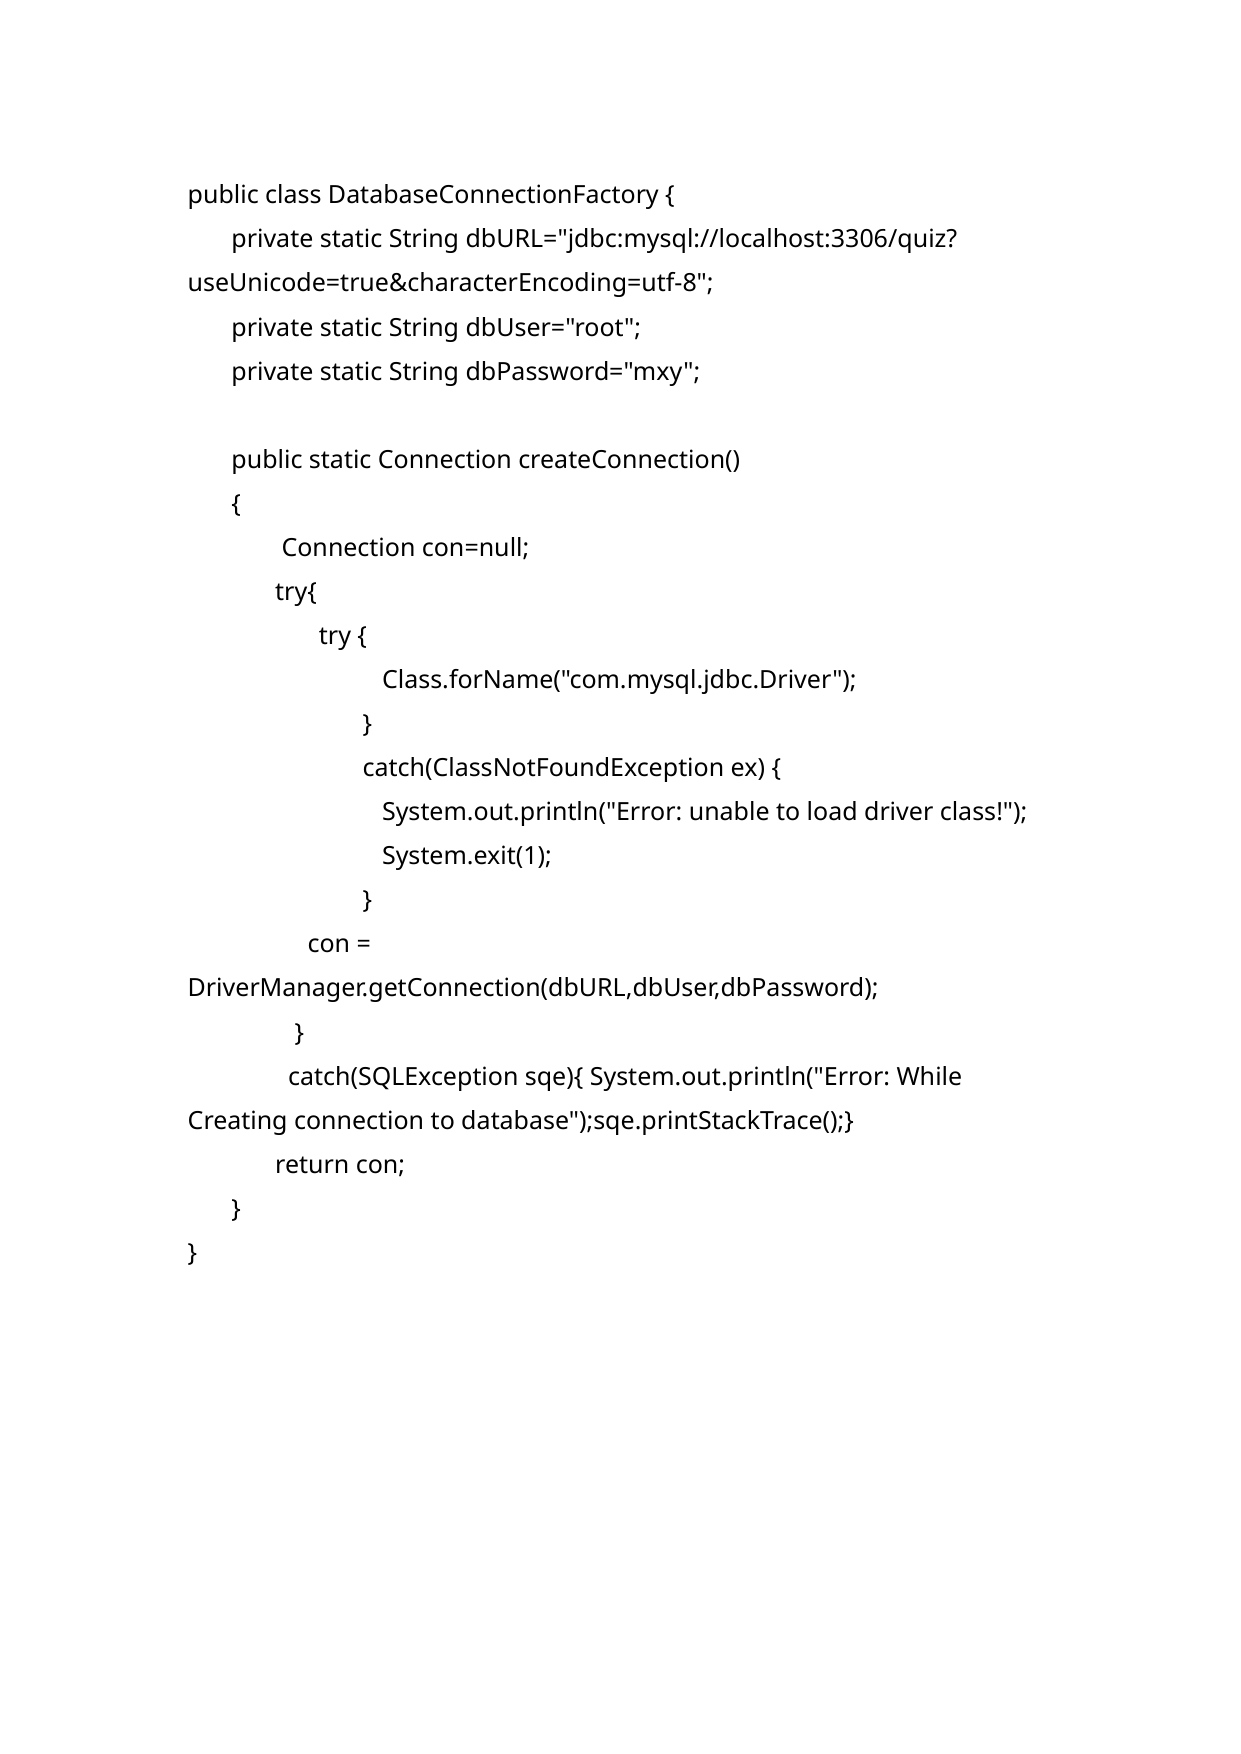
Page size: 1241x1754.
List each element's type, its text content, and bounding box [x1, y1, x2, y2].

text private static String dbUser="root"; [187, 304, 1053, 348]
text private static String dbURL="jdbc:mysql://localhost:3306/quiz?useUnicode=true&characterEncoding=utf-8"; [187, 216, 1053, 304]
text } [187, 1229, 1053, 1273]
text Connection con=null; [187, 524, 1053, 568]
text try { [187, 613, 1053, 657]
text public class DatabaseConnectionFactory { [187, 172, 1053, 216]
text } [187, 701, 1053, 745]
text catch(ClassNotFoundException ex) { [187, 745, 1053, 789]
text catch(SQLException sqe){ System.out.println("Error: While Creating connection to database");sqe.printStackTrace();} [187, 1053, 1053, 1141]
text private static String dbPassword="mxy"; [187, 348, 1053, 392]
text } [187, 1009, 1053, 1053]
text } [187, 1185, 1053, 1229]
text try{ [187, 568, 1053, 613]
text { [187, 480, 1053, 524]
text Class.forName("com.mysql.jdbc.Driver"); [187, 657, 1053, 701]
text public static Connection createConnection() [187, 436, 1053, 480]
text System.exit(1); [187, 833, 1053, 877]
text con = DriverManager.getConnection(dbURL,dbUser,dbPassword); [187, 921, 1053, 1009]
text } [187, 877, 1053, 921]
text System.out.println("Error: unable to load driver class!"); [187, 789, 1053, 833]
text return con; [187, 1141, 1053, 1185]
